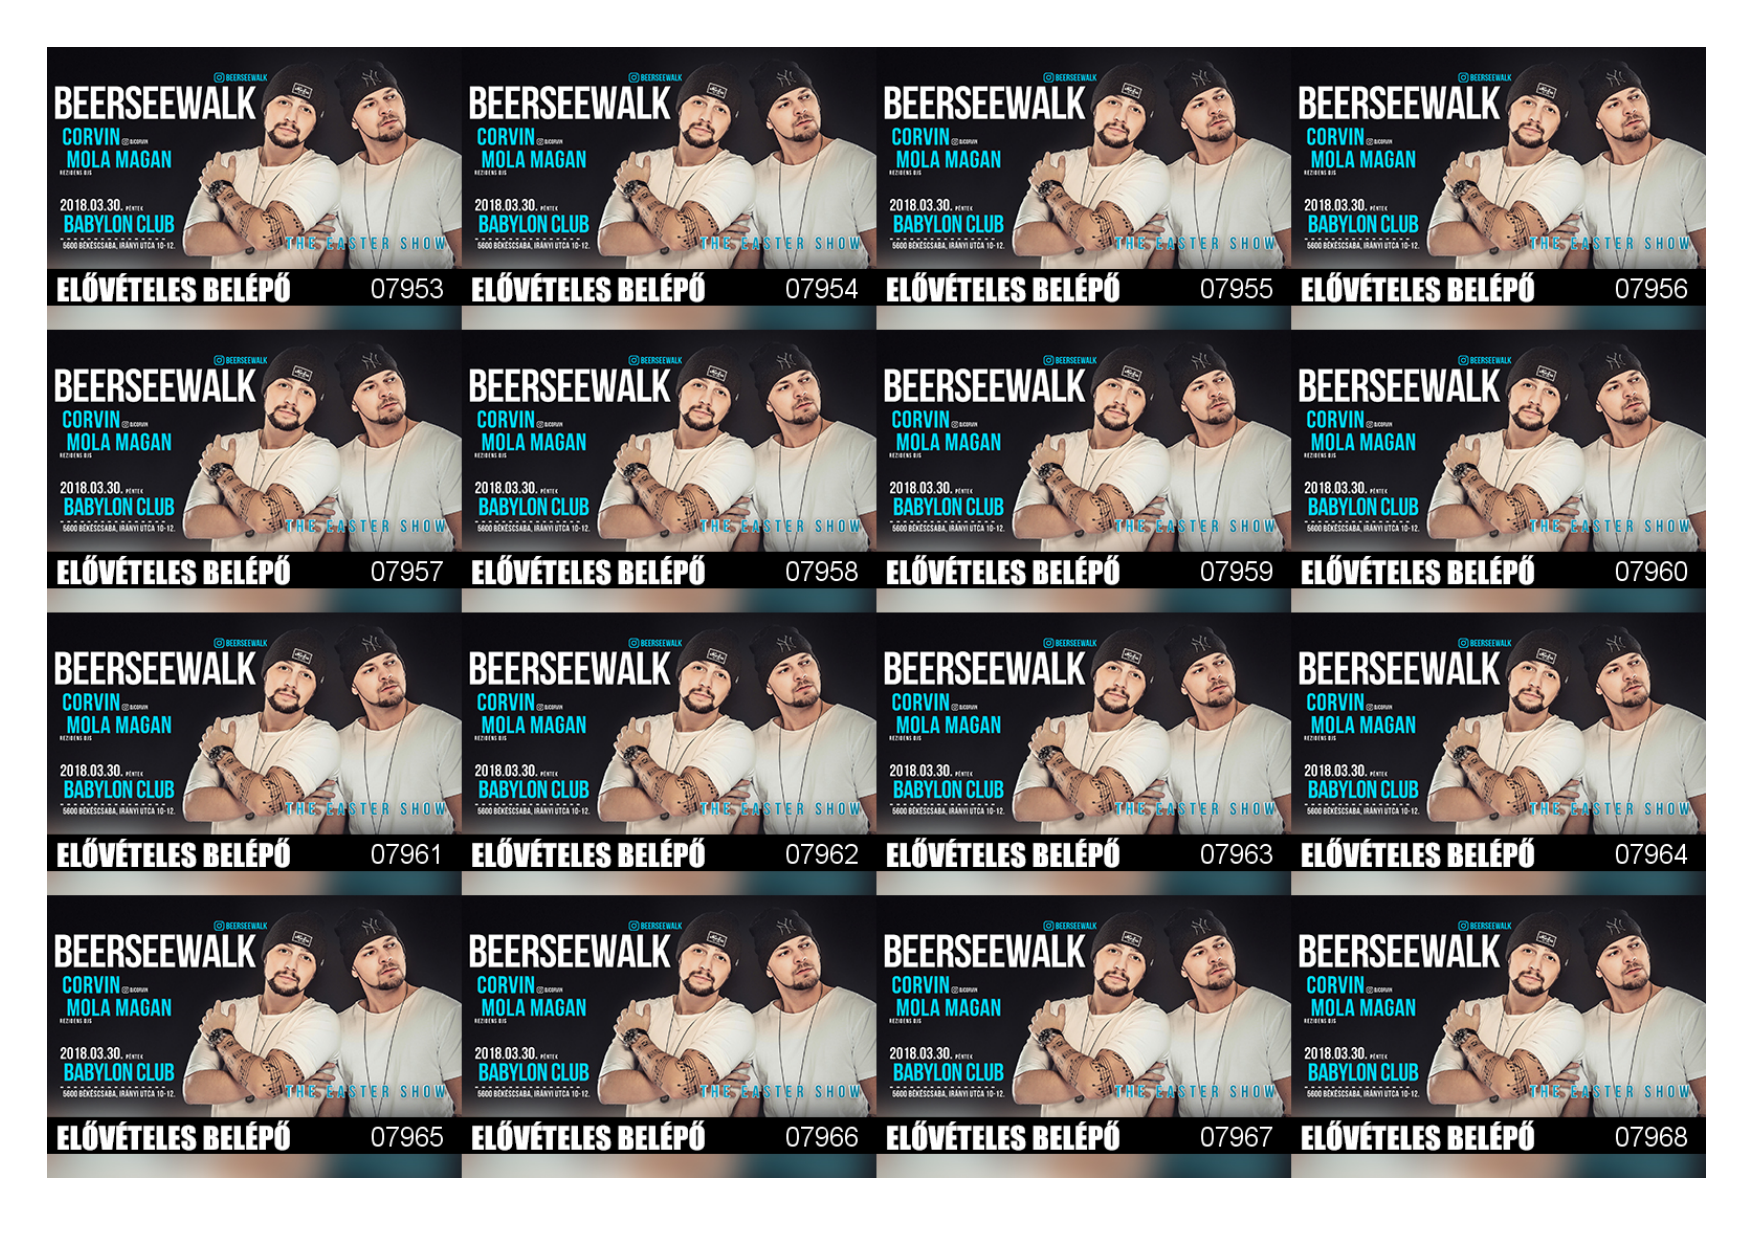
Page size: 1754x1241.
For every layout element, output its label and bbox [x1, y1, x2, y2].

picture [47, 47, 1706, 1178]
